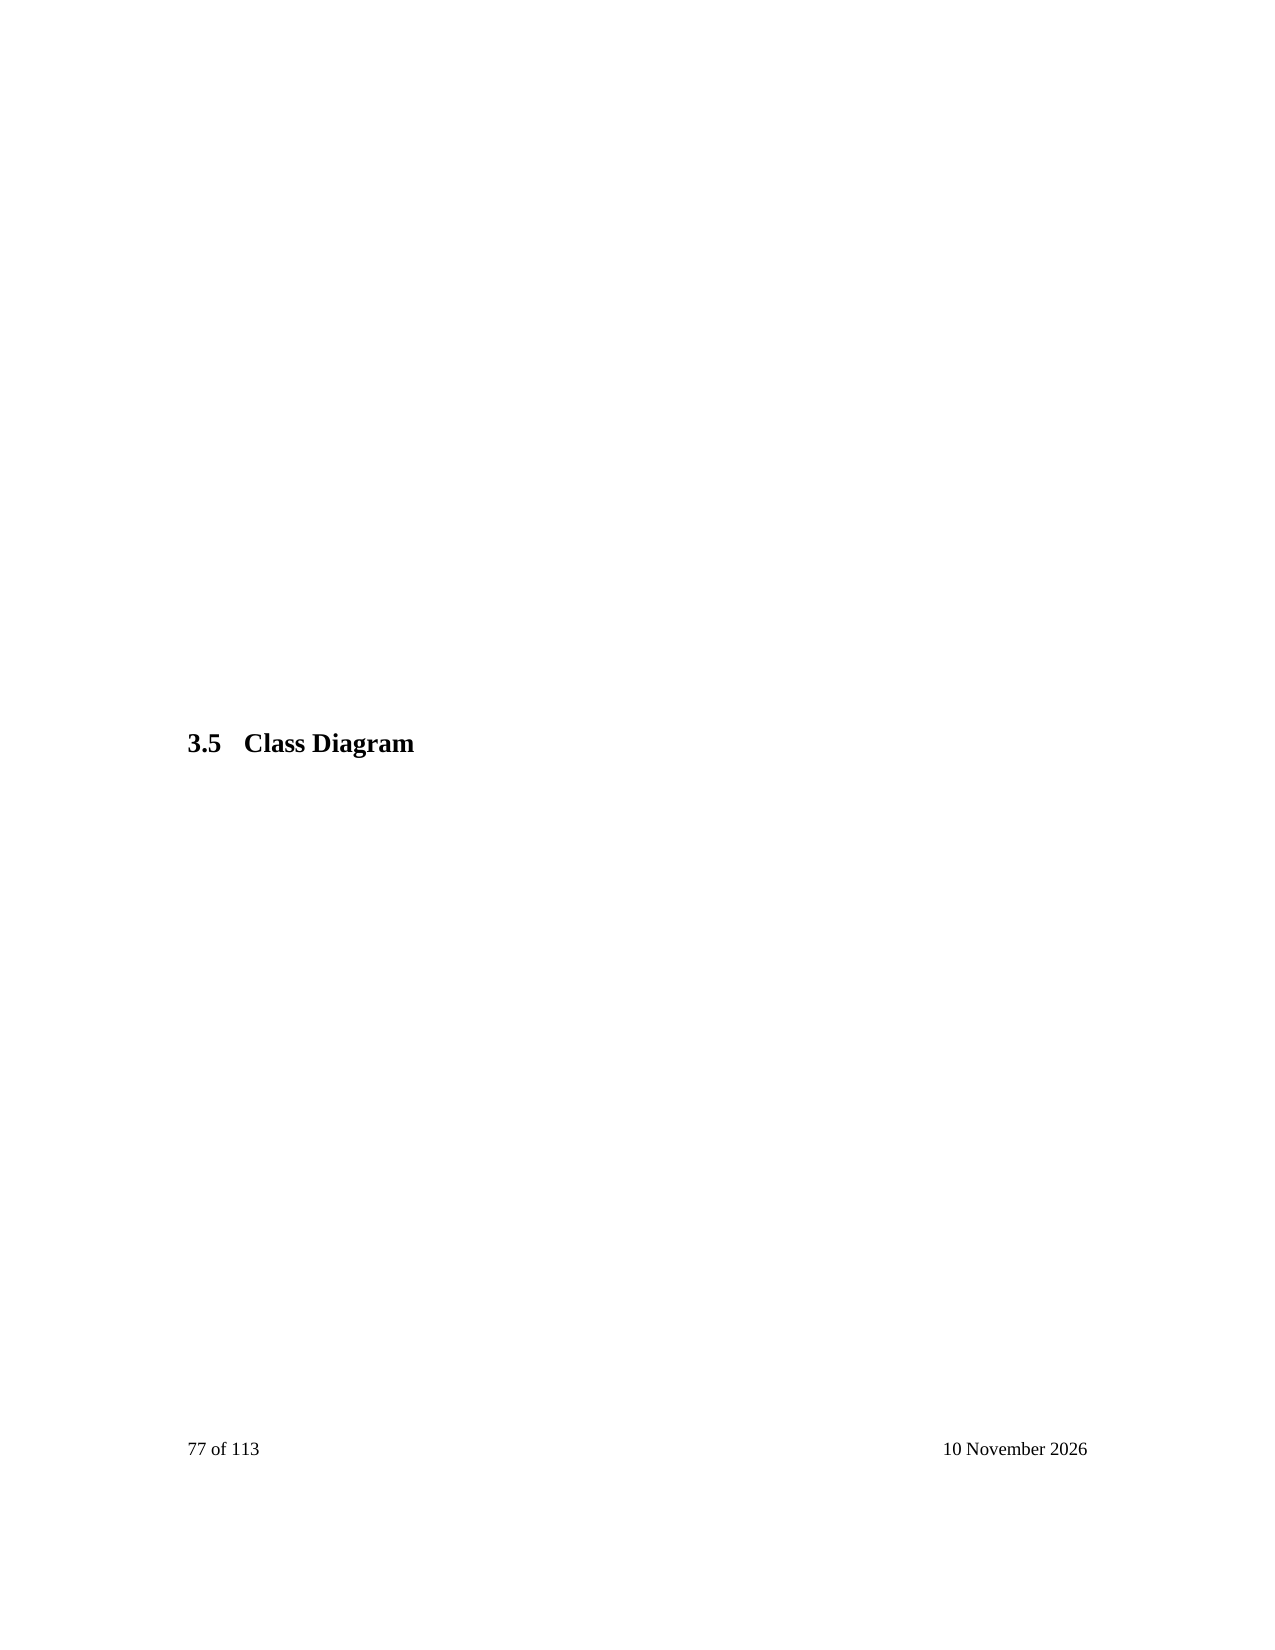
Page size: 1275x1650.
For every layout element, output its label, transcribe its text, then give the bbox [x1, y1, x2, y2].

subtitle Class Diagram [187, 727, 1087, 758]
